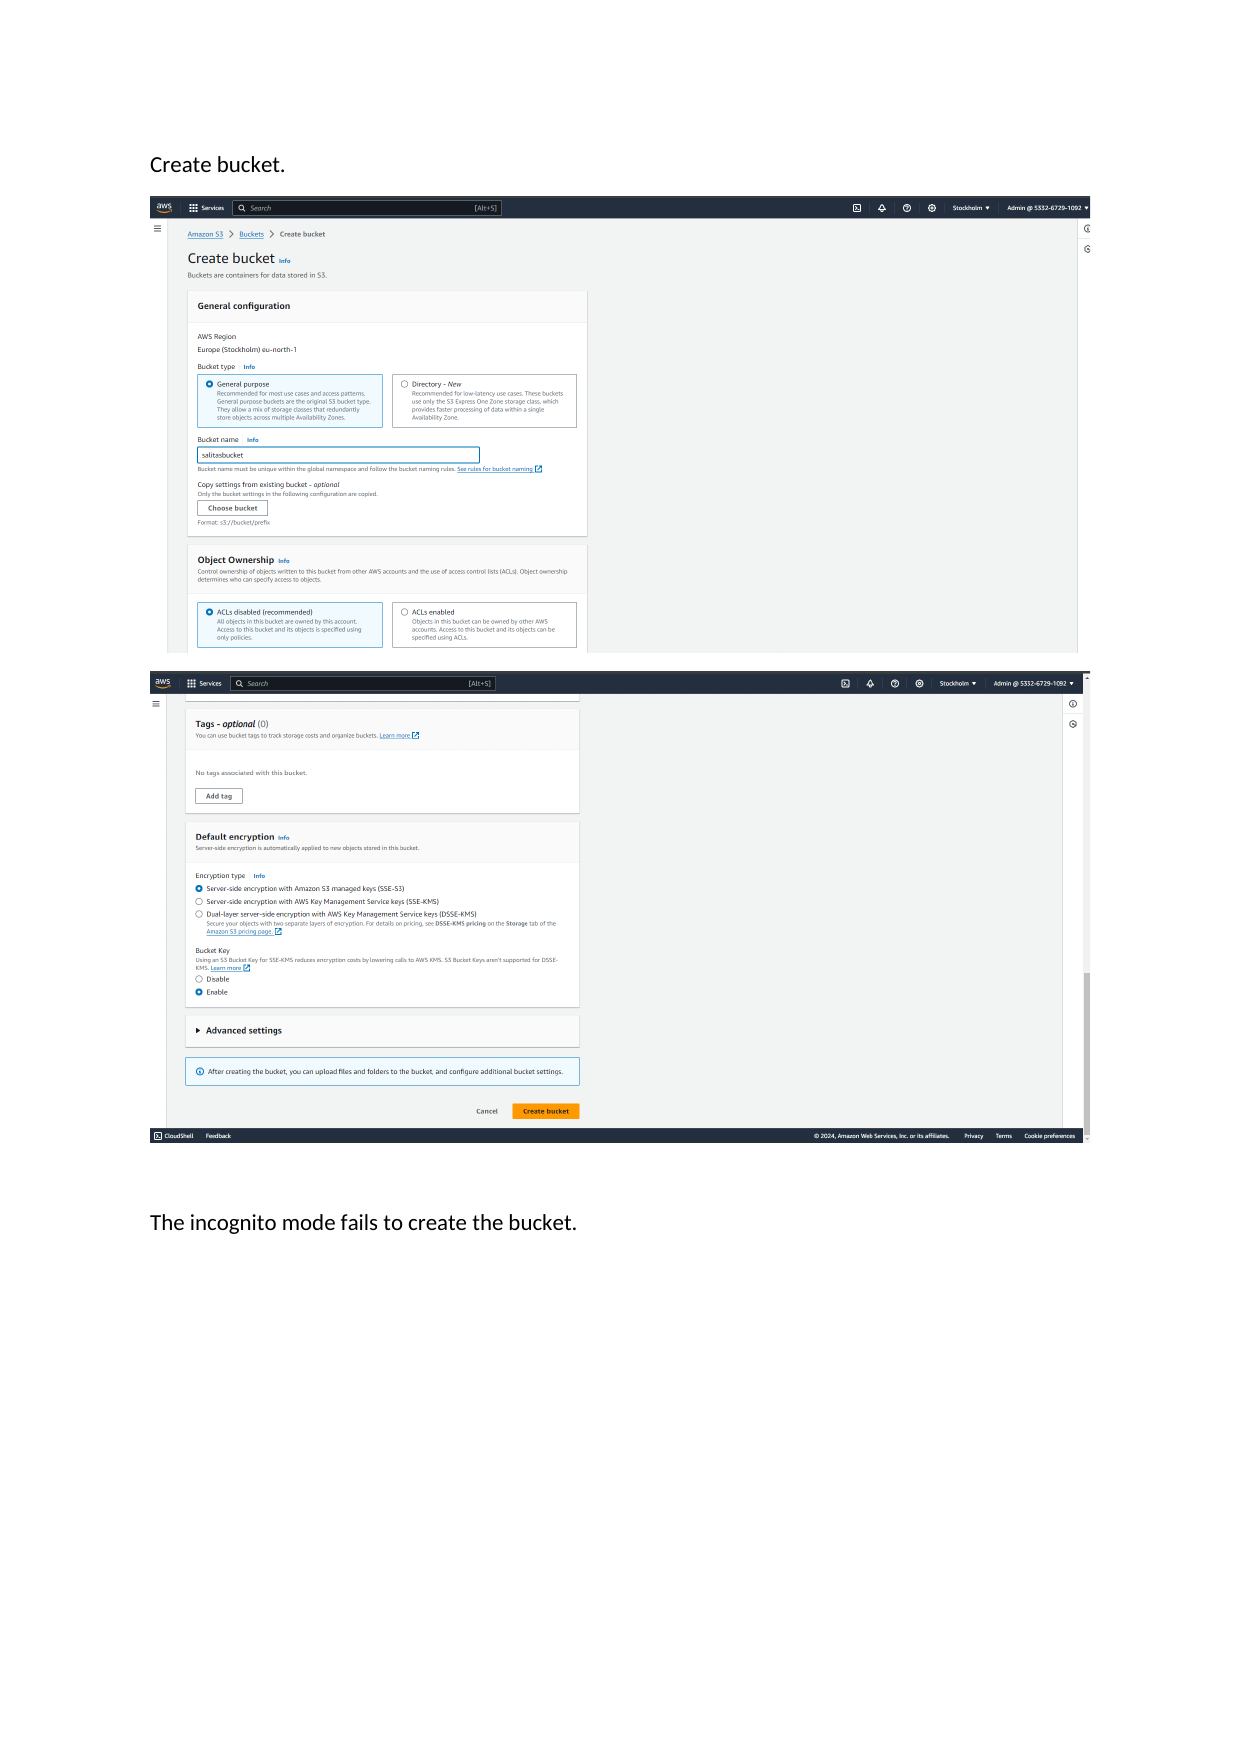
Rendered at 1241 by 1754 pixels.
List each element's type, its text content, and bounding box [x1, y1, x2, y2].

picture [150, 196, 1091, 653]
text Create bucket. [150, 150, 1090, 178]
picture [150, 671, 1091, 1143]
text The incognito mode fails to create the bucket. [150, 1208, 1090, 1236]
